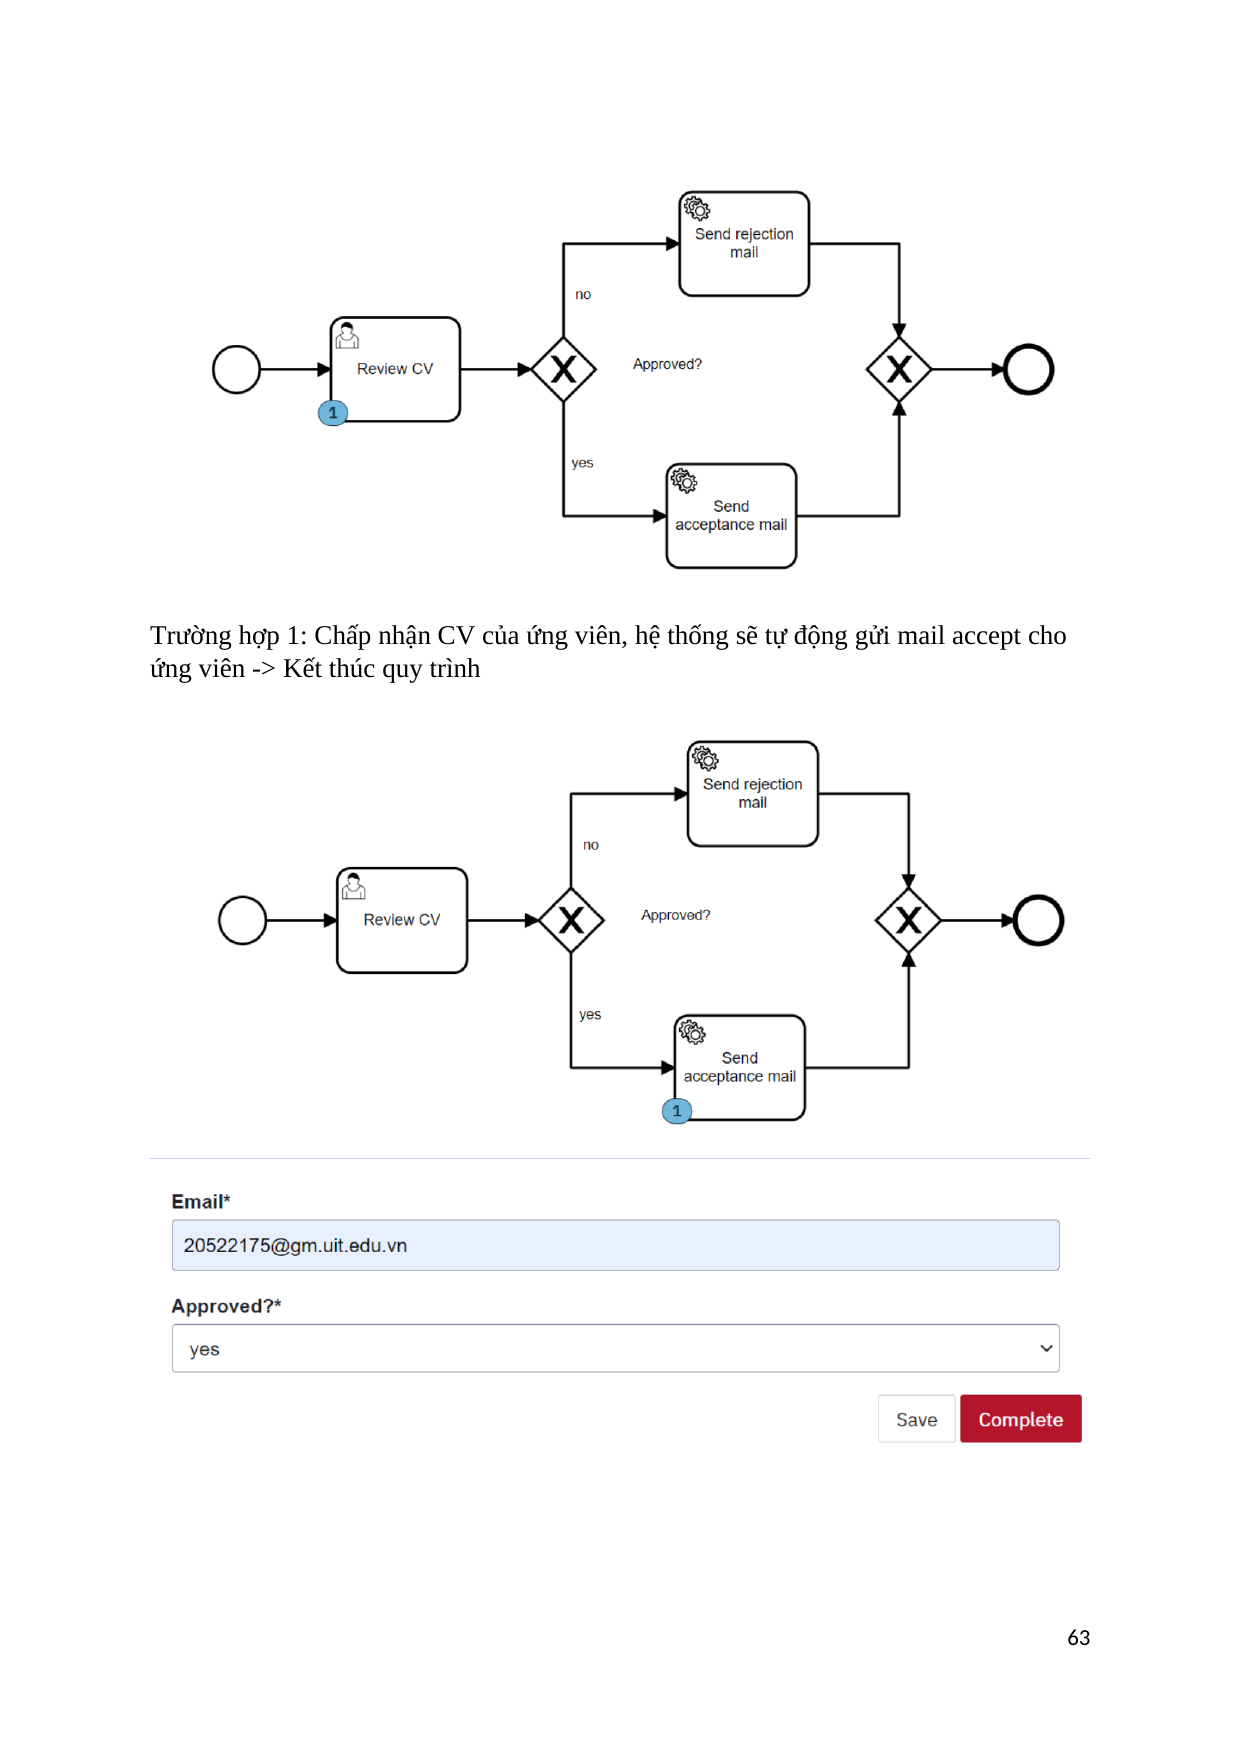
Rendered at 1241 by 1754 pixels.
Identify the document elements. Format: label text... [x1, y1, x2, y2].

picture [150, 150, 1091, 600]
picture [150, 1158, 1091, 1455]
text Trường hợp 1: Chấp nhận CV của ứng viên, hệ thống sẽ tự động gửi mail accept cho ứng viên -> Kết thúc quy trình [150, 619, 1090, 683]
picture [150, 702, 1091, 1141]
